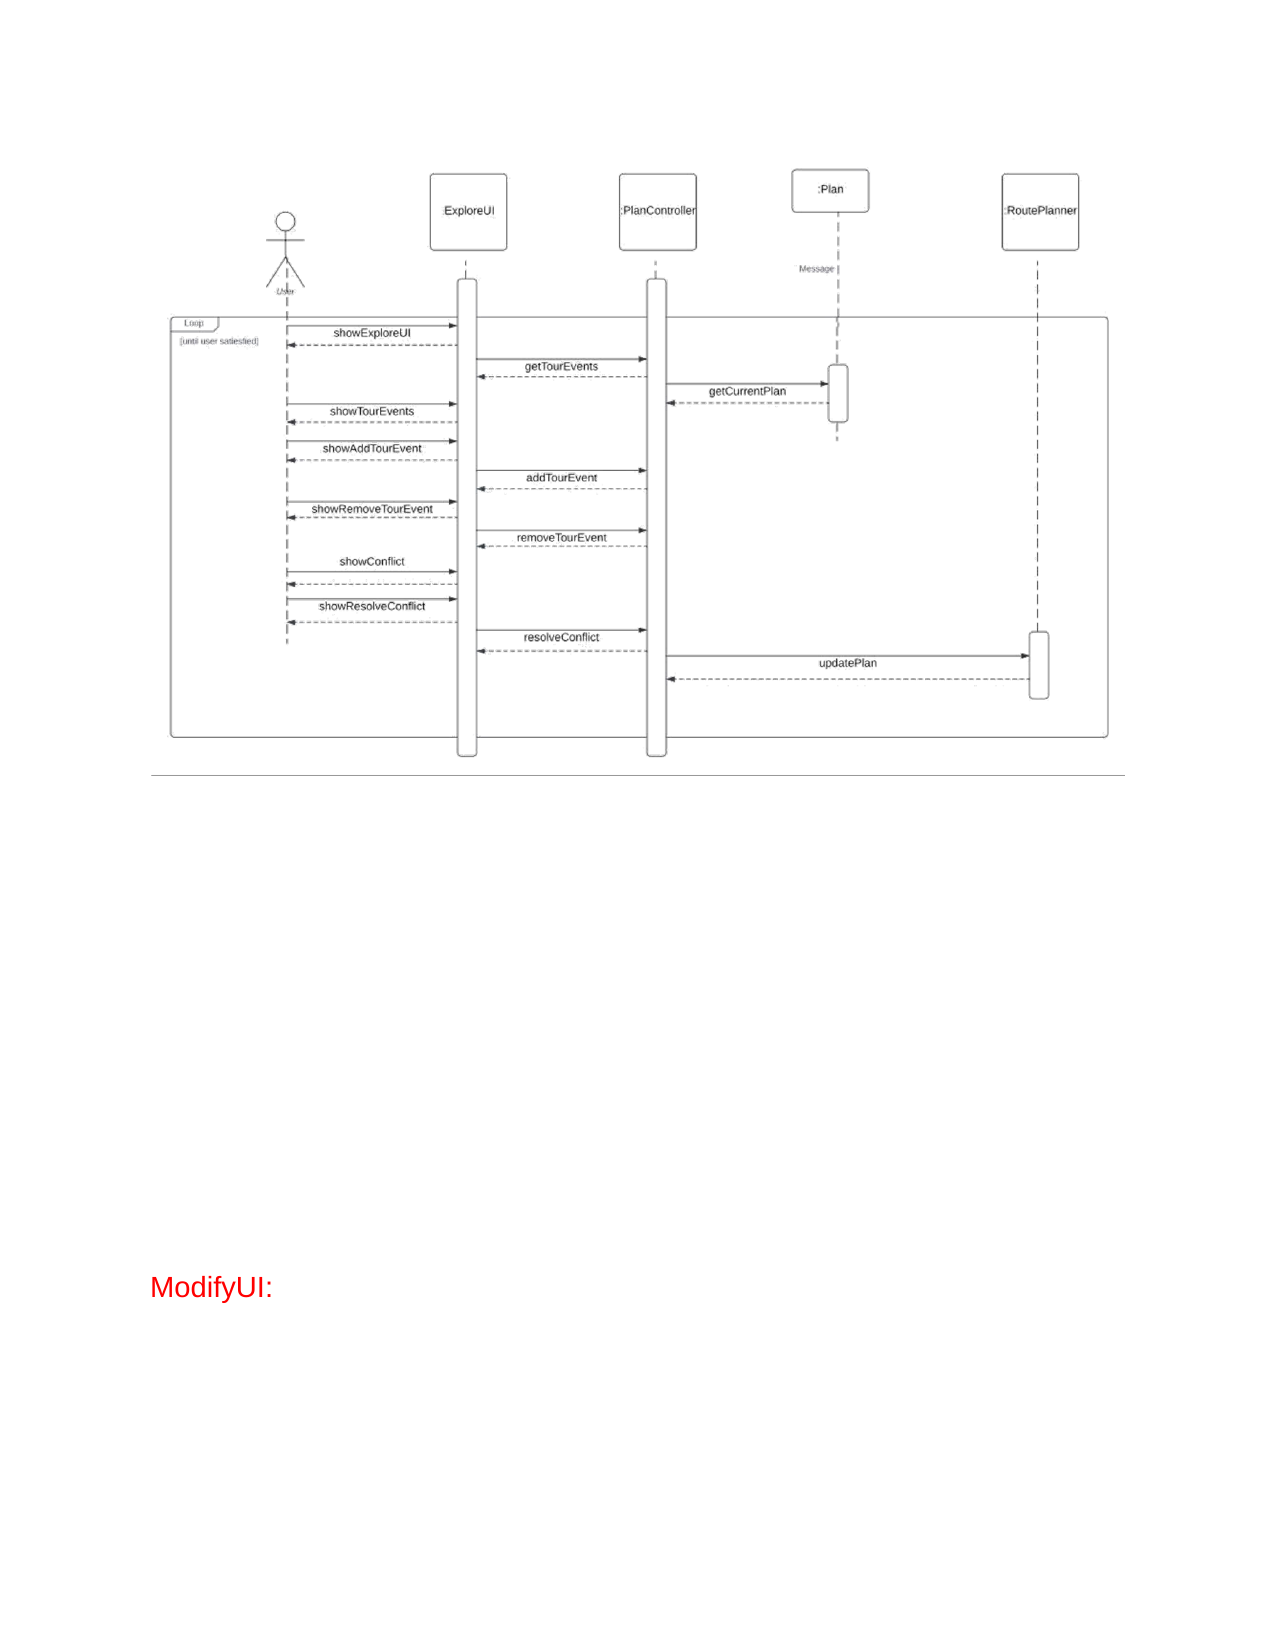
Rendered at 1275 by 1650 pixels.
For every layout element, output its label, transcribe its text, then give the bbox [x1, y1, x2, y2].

picture [150, 150, 1125, 777]
text ModifyUI: [150, 1270, 1125, 1304]
